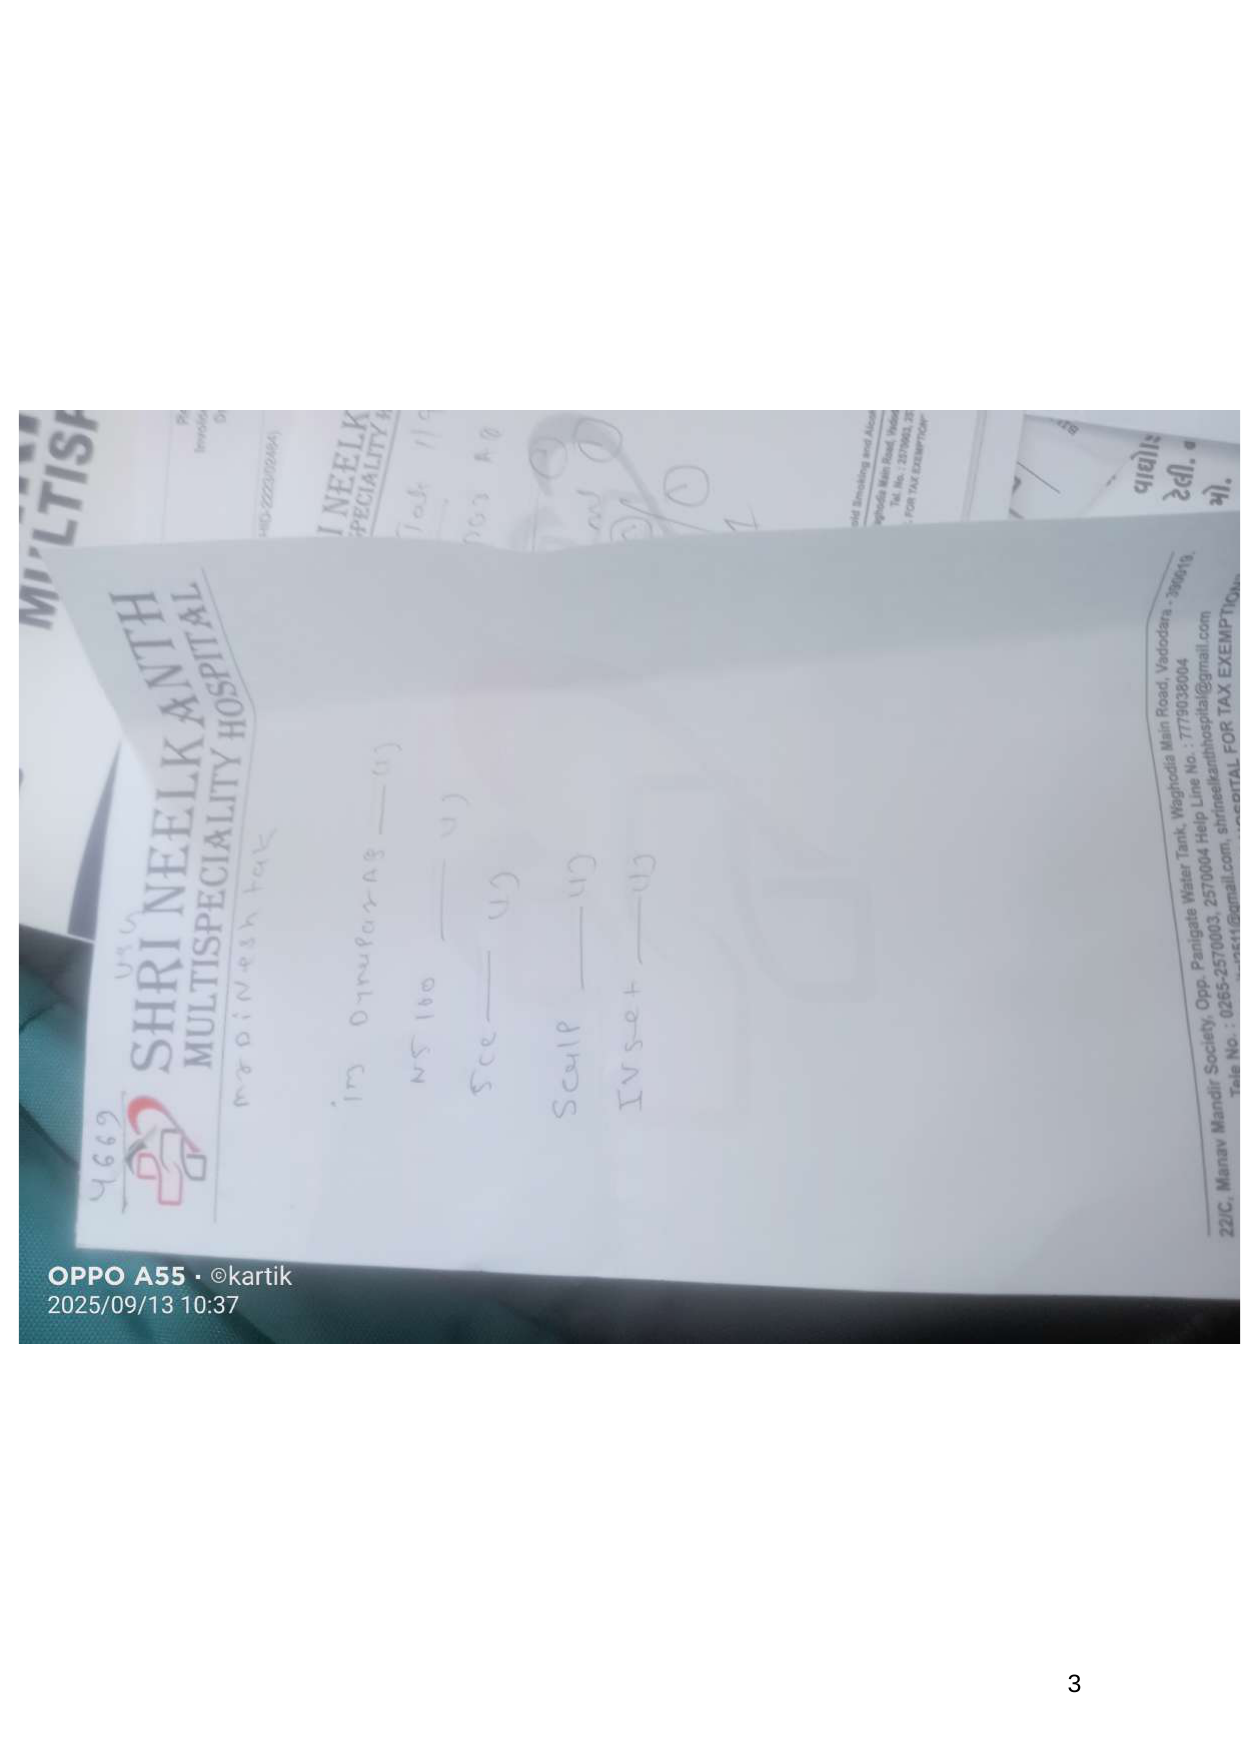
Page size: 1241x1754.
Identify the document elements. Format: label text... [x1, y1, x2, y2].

picture [18, 410, 1241, 1344]
text 3 [0, 1665, 1081, 1699]
